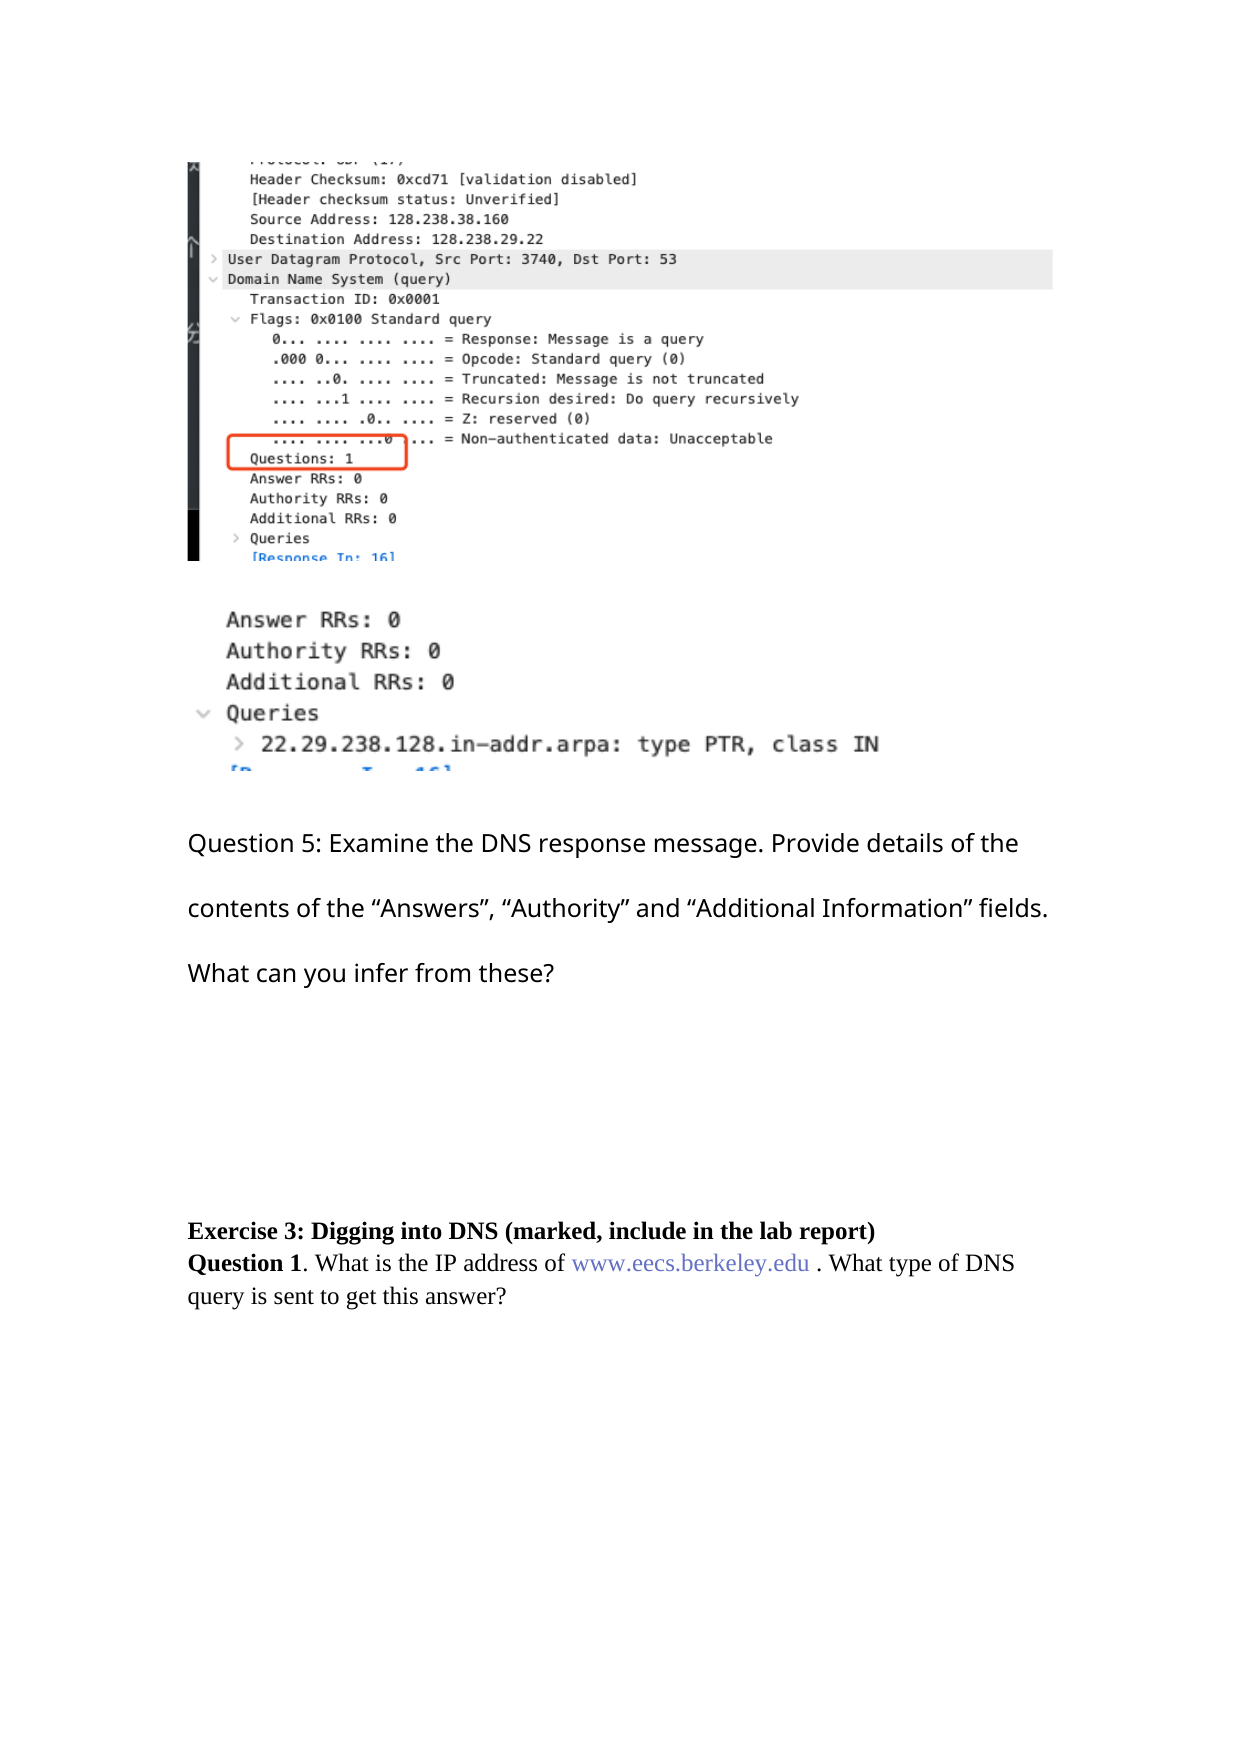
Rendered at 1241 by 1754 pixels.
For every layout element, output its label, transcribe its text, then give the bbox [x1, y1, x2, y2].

picture [187, 162, 1053, 561]
text Question 1. What is the IP address of www.eecs.berkeley.edu . What type of DNS query is sent to get this answer? [187, 1246, 1053, 1311]
picture [187, 600, 1053, 771]
text Question 5: Examine the DNS response message. Provide details of the contents of the “Answers”, “Authority” and “Additional Information” fields. What can you infer from these? [187, 811, 1053, 1006]
text Exercise 3: Digging into DNS (marked, include in the lab report) [187, 1214, 1053, 1246]
